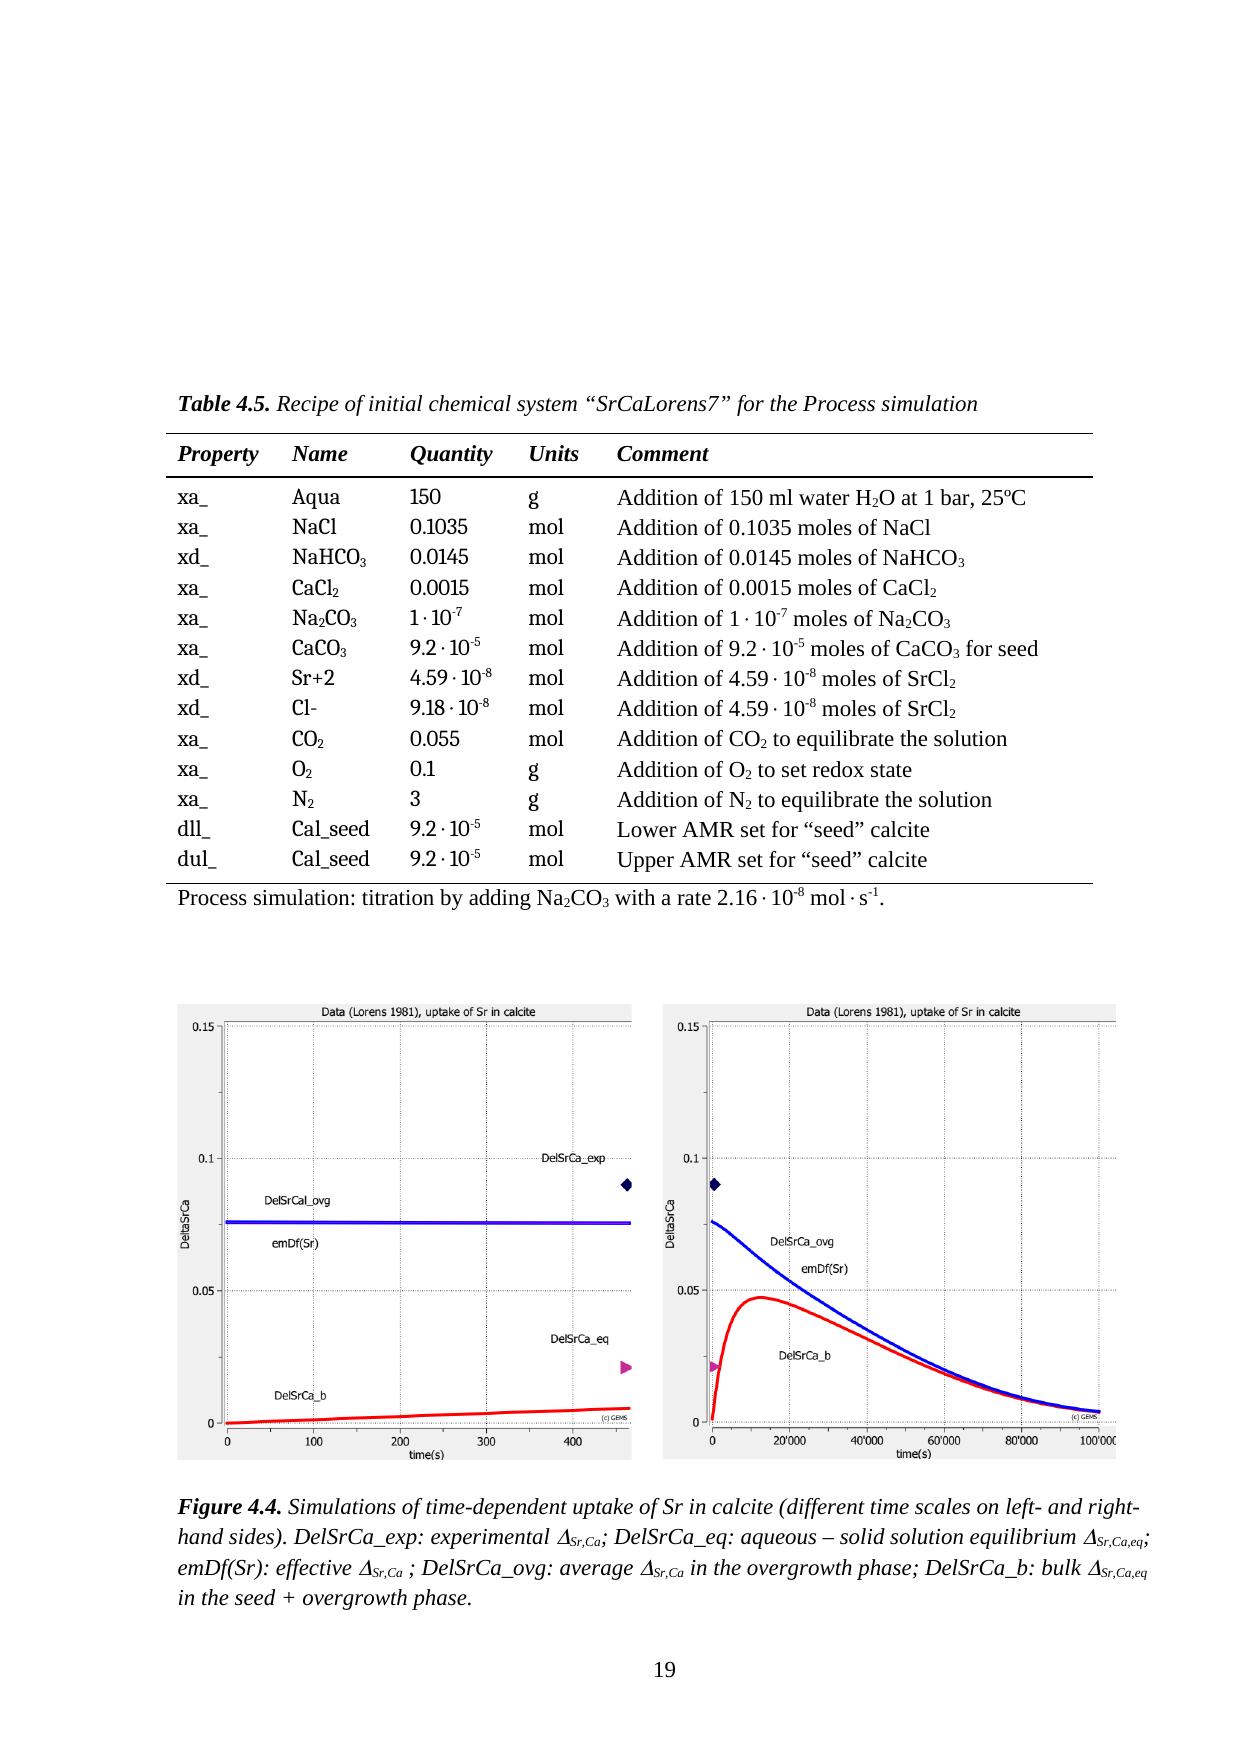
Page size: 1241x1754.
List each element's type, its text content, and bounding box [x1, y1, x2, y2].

table_cell NaCl [281, 514, 399, 544]
table_cell 9.210-5 [399, 846, 517, 883]
table_cell Lower AMR set for “seed” calcite [605, 816, 1093, 846]
table_cell xa_ [166, 635, 281, 665]
table_cell 3 [399, 786, 517, 816]
table_cell CaCl2 [281, 574, 399, 604]
table_cell Na2CO3 [281, 605, 399, 635]
table_cell O2 [281, 756, 399, 786]
table_header Name [281, 434, 399, 476]
table_cell mol [517, 665, 605, 695]
table_cell Addition of 4.5910-8 moles of SrCl2 [605, 665, 1093, 695]
table_cell xa_ [166, 756, 281, 786]
table_cell 9.210-5 [399, 816, 517, 846]
table_cell xa_ [166, 786, 281, 816]
table_cell Addition of 9.210-5 moles of CaCO3 for seed [605, 635, 1093, 665]
table_cell xd_ [166, 544, 281, 574]
table_cell mol [517, 514, 605, 544]
table_cell 0.0145 [399, 544, 517, 574]
table_header Quantity [399, 434, 517, 476]
table_cell Aqua [281, 478, 399, 514]
table_cell 9.210-5 [399, 635, 517, 665]
table_cell mol [517, 574, 605, 604]
table_cell mol [517, 816, 605, 846]
table_cell mol [517, 635, 605, 665]
table_cell xd_ [166, 695, 281, 725]
table_cell 0.1 [399, 756, 517, 786]
table_cell xa_ [166, 725, 281, 756]
table_cell Sr+2 [281, 665, 399, 695]
table_cell N2 [281, 786, 399, 816]
table_cell NaHCO3 [281, 544, 399, 574]
table_cell mol [517, 846, 605, 883]
table_header Comment [605, 434, 1093, 476]
table_cell g [517, 478, 605, 514]
table_cell dll_ [166, 816, 281, 846]
table_cell Addition of 0.0015 moles of CaCl2 [605, 574, 1093, 604]
table_header Property [166, 434, 281, 476]
table_cell CO2 [281, 725, 399, 756]
table_cell 0.055 [399, 725, 517, 756]
table_cell Addition of 110-7 moles of Na2CO3 [605, 605, 1093, 635]
table_cell mol [517, 695, 605, 725]
table_cell Addition of 0.1035 moles of NaCl [605, 514, 1093, 544]
table_cell 9.1810-8 [399, 695, 517, 725]
table_cell xa_ [166, 574, 281, 604]
table_cell mol [517, 544, 605, 574]
table_cell Addition of N2 to equilibrate the solution [605, 786, 1093, 816]
table_cell xa_ [166, 605, 281, 635]
table_cell mol [517, 725, 605, 756]
table_cell xd_ [166, 665, 281, 695]
table_cell Addition of 0.0145 moles of NaHCO3 [605, 544, 1093, 574]
table_cell Addition of 150 ml water H2O at 1 bar, 25ºC [605, 478, 1093, 514]
table_cell mol [517, 605, 605, 635]
table_cell xa_ [166, 478, 281, 514]
table_cell Cal_seed [281, 846, 399, 883]
table_cell 150 [399, 478, 517, 514]
table_cell 0.1035 [399, 514, 517, 544]
table_cell dul_ [166, 846, 281, 883]
table_cell Addition of CO2 to equilibrate the solution [605, 725, 1093, 756]
table_header Units [517, 434, 605, 476]
table_cell g [517, 756, 605, 786]
table_cell Cal_seed [281, 816, 399, 846]
table_cell Cl- [281, 695, 399, 725]
table_cell 110-7 [399, 605, 517, 635]
table_cell CaCO3 [281, 635, 399, 665]
table_cell xa_ [166, 514, 281, 544]
table_cell g [517, 786, 605, 816]
text Figure 4.4. Simulations of time-dependent uptake of Sr in calcite (different time scales on left- and right-hand sides). DelSrCa_exp: experimental Sr,Ca; DelSrCa_eq: aqueous – solid solution equilibrium Sr,Ca,eq; emDf(Sr): effective Sr,Ca ; DelSrCa_ovg: average Sr,Ca in the overgrowth phase; DelSrCa_b: bulk Sr,Ca,eq in the seed + overgrowth phase. [177, 1493, 1152, 1610]
table_cell Addition of 4.5910-8 moles of SrCl2 [605, 695, 1093, 725]
table_cell Addition of O2 to set redox state [605, 756, 1093, 786]
text Process simulation: titration by adding Na2CO3 with a rate 2.1610-8 mols-1. [177, 884, 1152, 910]
text Table 4.5. Recipe of initial chemical system “SrCaLorens7” for the Process simulation [177, 390, 1152, 416]
table_cell Upper AMR set for “seed” calcite [605, 846, 1093, 883]
table_cell 4.5910-8 [399, 665, 517, 695]
table_cell 0.0015 [399, 574, 517, 604]
